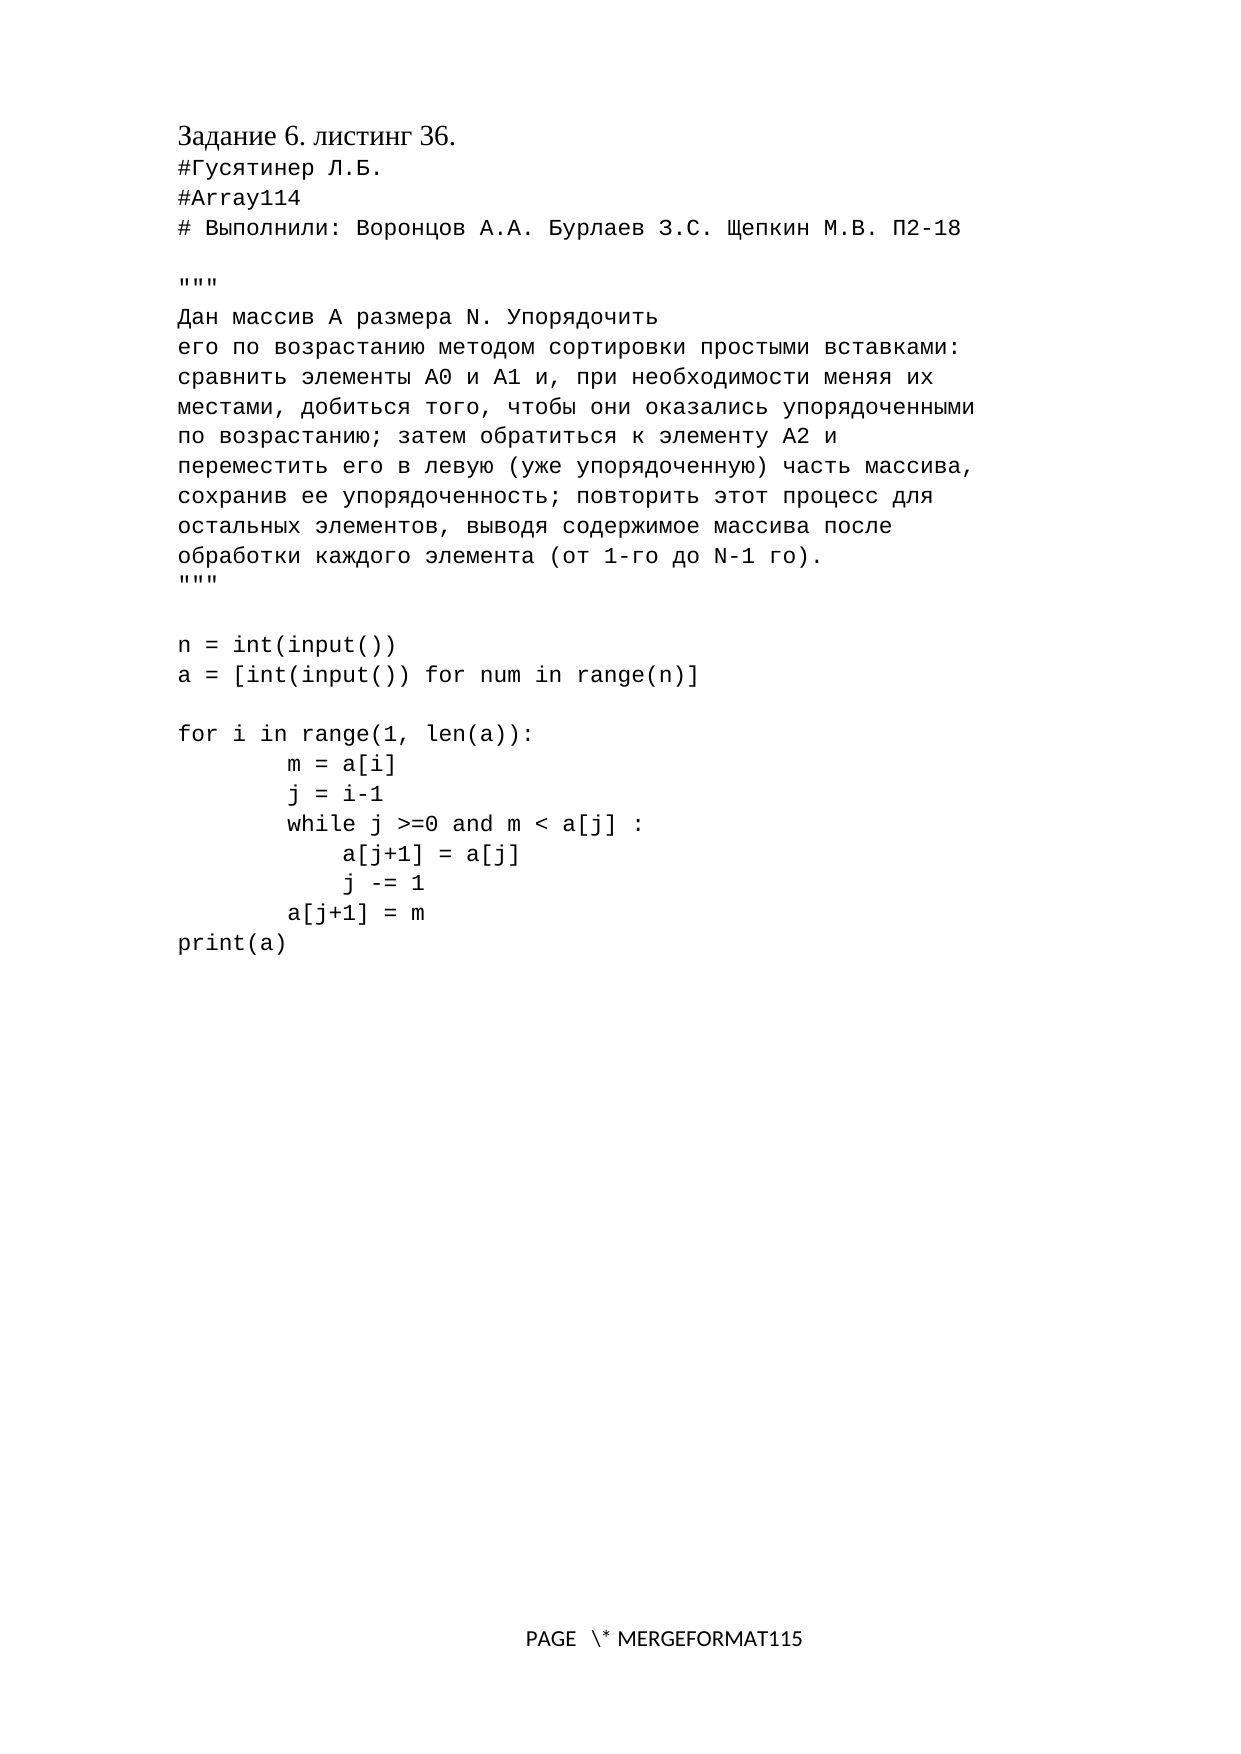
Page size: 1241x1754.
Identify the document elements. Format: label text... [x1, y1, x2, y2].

text a[j+1] = m [177, 901, 1152, 927]
text while j >=0 and m < a[j] : [177, 812, 1152, 838]
text сравнить элементы A0 и A1 и, при необходимости меняя их [177, 365, 1152, 391]
text print(a) [177, 931, 1152, 957]
text # Выполнили: Воронцов А.А. Бурлаев З.С. Щепкин М.В. П2-18 [177, 216, 1152, 242]
text #Array114 [177, 186, 1152, 212]
text переместить его в левую (уже упорядоченную) часть массива, [177, 454, 1152, 481]
text Дан массив A размера N. Упорядочить [177, 306, 1152, 332]
text обработки каждого элемента (от 1-го до N-1 го). [177, 544, 1152, 570]
text a = [int(input()) for num in range(n)] [177, 663, 1152, 689]
text местами, добиться того, чтобы они оказались упорядоченными [177, 395, 1152, 421]
text m = a[i] [177, 752, 1152, 778]
text a[j+1] = a[j] [177, 842, 1152, 868]
text сохранив ее упорядоченность; повторить этот процесс для [177, 484, 1152, 510]
text j = i-1 [177, 782, 1152, 808]
text """ [177, 276, 1152, 302]
text остальных элементов, выводя содержимое массива после [177, 514, 1152, 540]
text #Гусятинер Л.Б. [177, 157, 1152, 183]
text n = int(input()) [177, 633, 1152, 659]
text его по возрастанию методом сортировки простыми вставками: [177, 335, 1152, 361]
text j -= 1 [177, 872, 1152, 898]
text """ [177, 574, 1152, 600]
text по возрастанию; затем обратиться к элементу A2 и [177, 425, 1152, 451]
text Задание 6. листинг 36. [177, 118, 1152, 152]
text for i in range(1, len(a)): [177, 723, 1152, 749]
